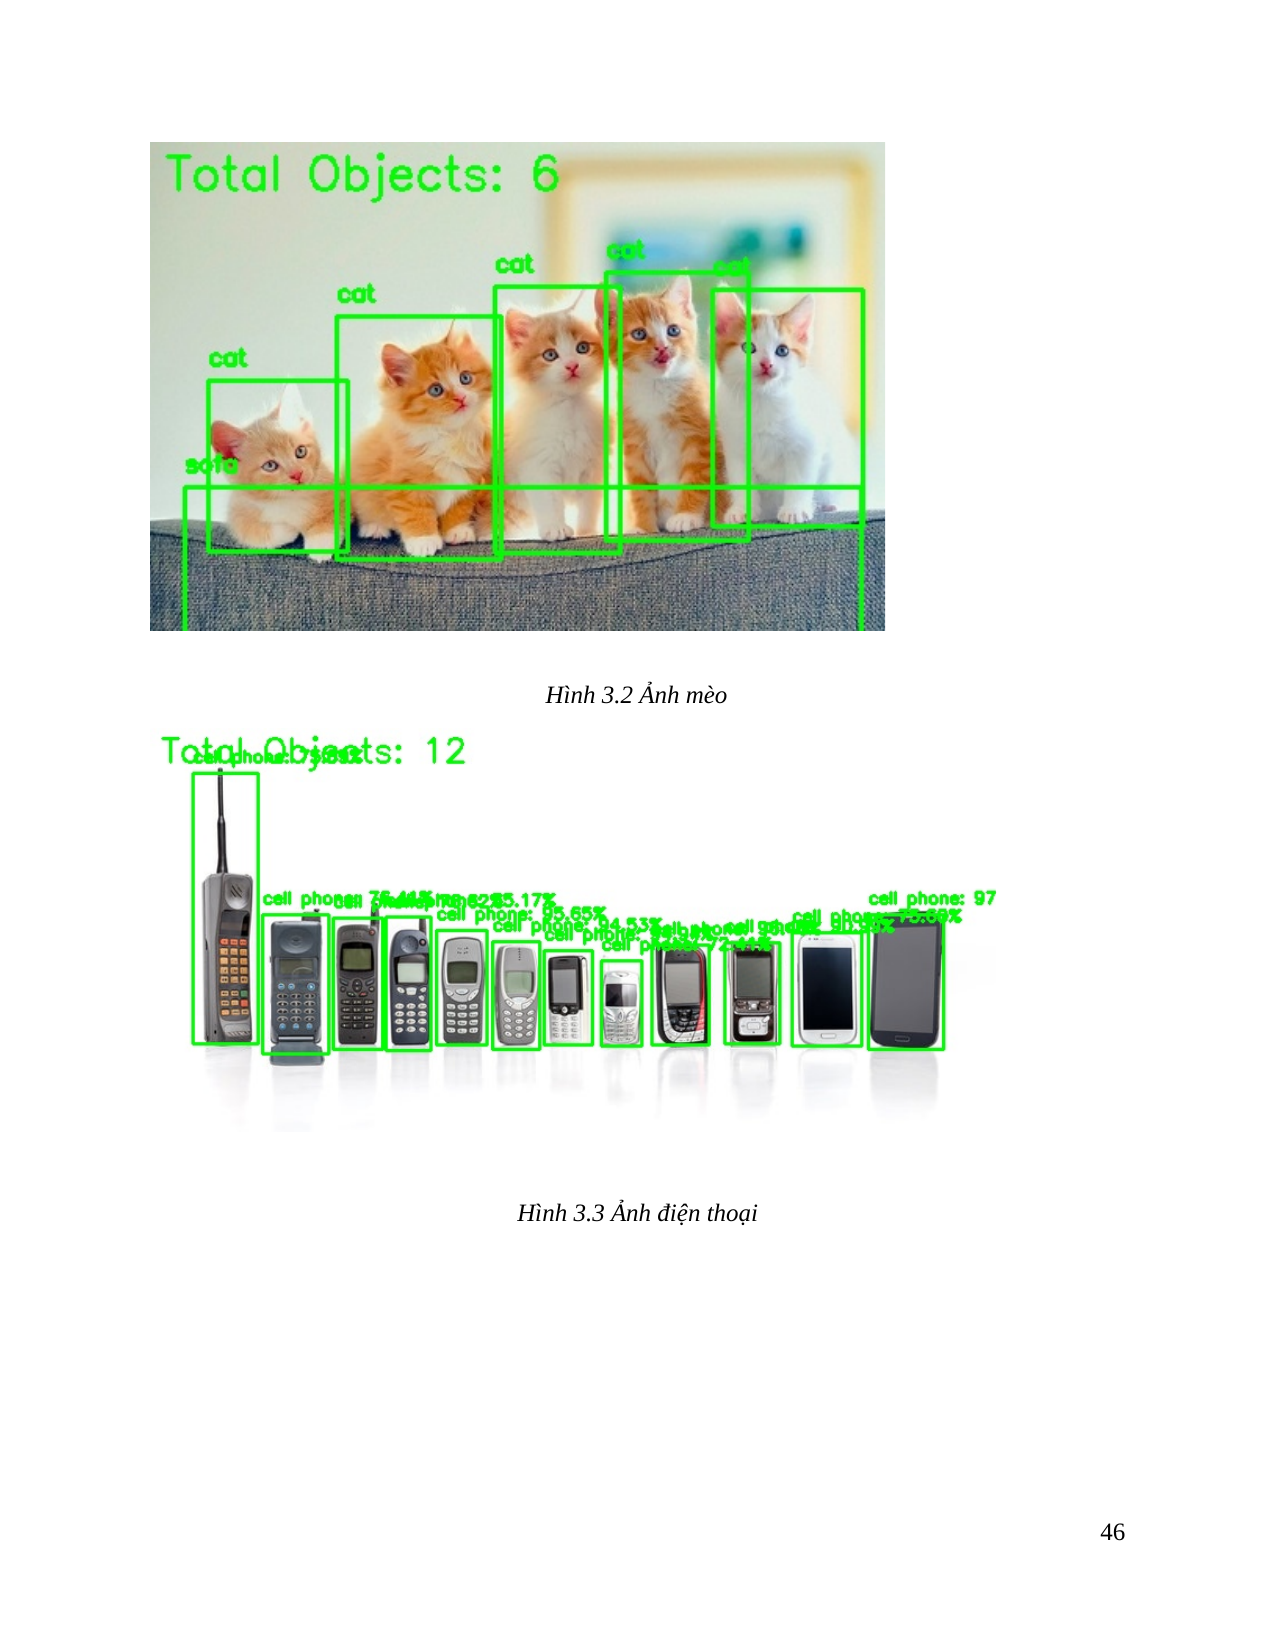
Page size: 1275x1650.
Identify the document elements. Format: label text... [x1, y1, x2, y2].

picture [150, 142, 886, 631]
text Hình 3.2 Ảnh mèo [150, 680, 1125, 709]
picture [150, 728, 997, 1132]
text Hình 3.3 Ảnh điện thoại [150, 1198, 1125, 1227]
